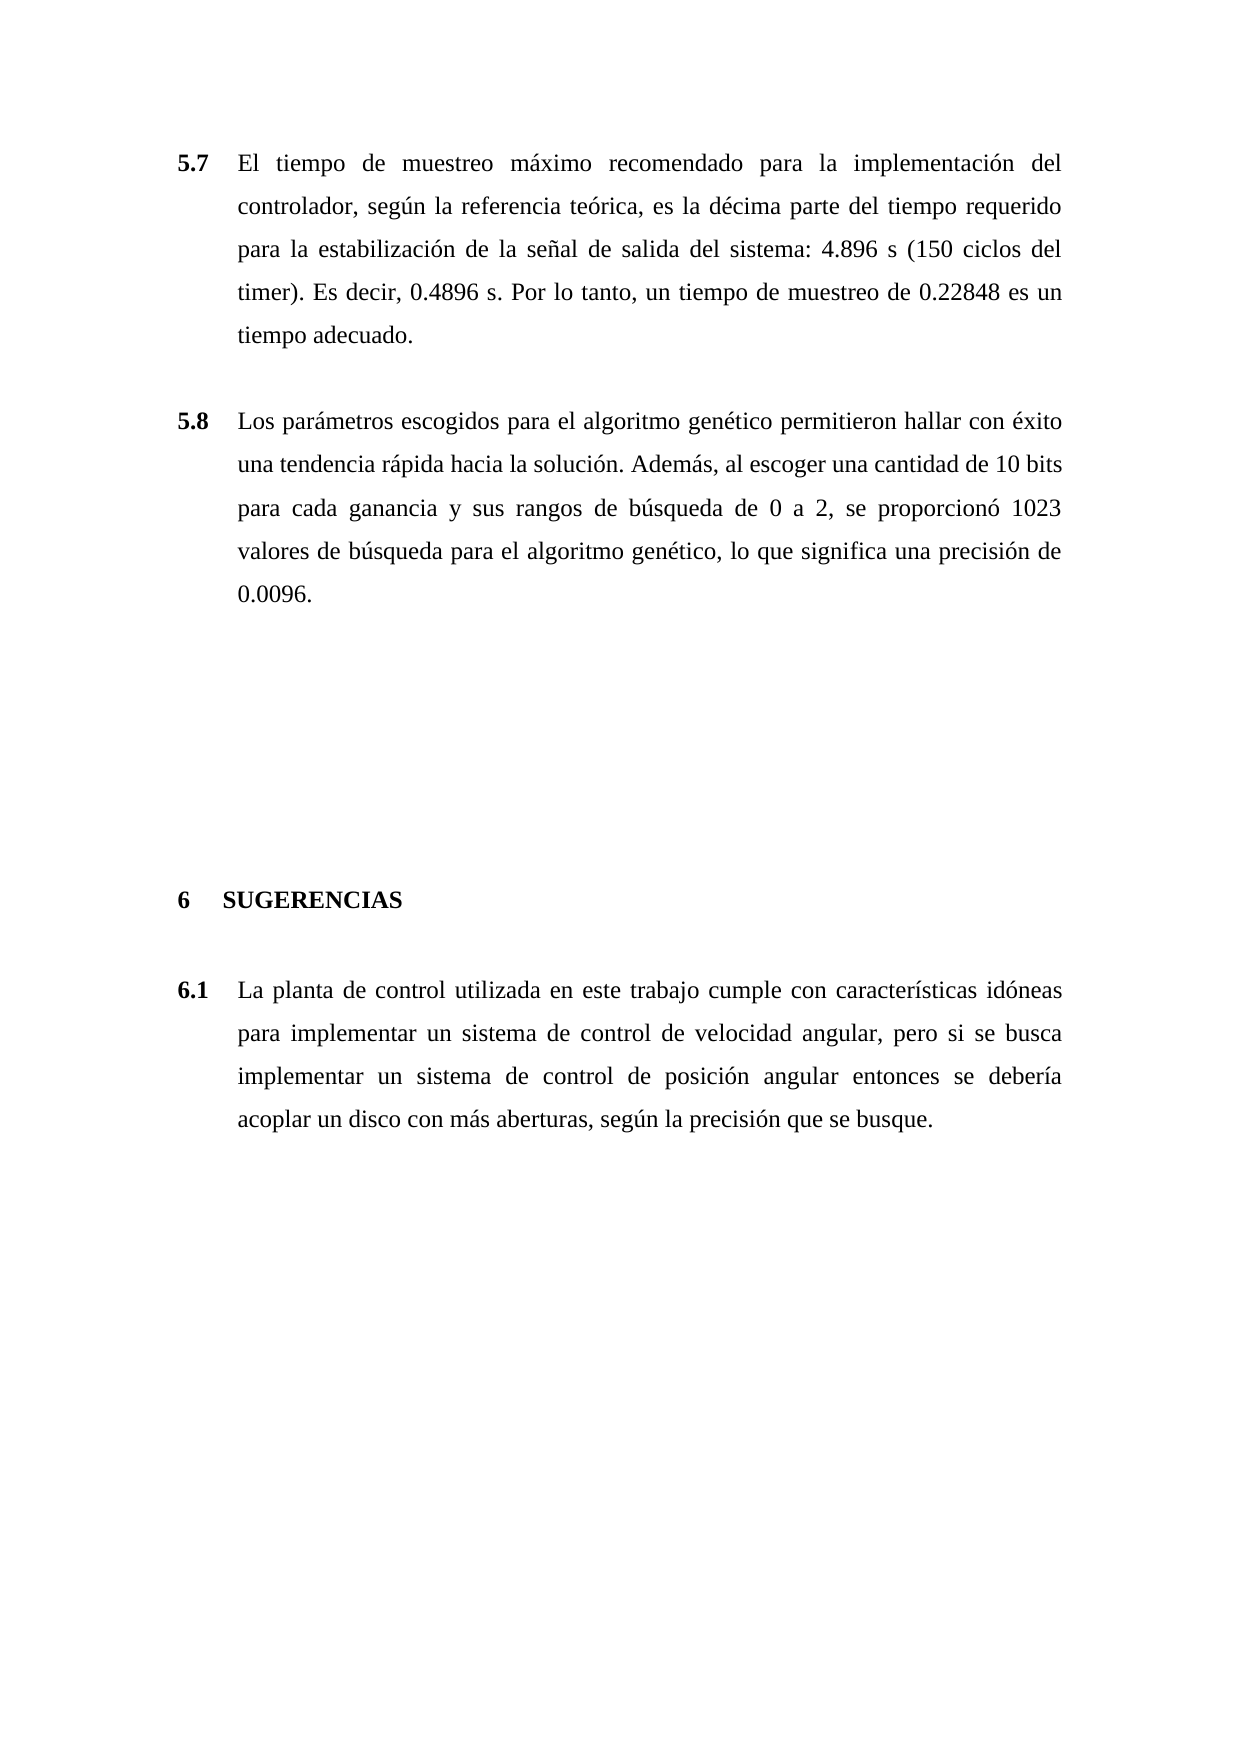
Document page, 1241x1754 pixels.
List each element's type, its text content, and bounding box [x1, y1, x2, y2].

subtitle Los parámetros escogidos para el algoritmo genético permitieron hallar con éxito una tendencia rápida hacia la solución. Además, al escoger una cantidad de 10 bits para cada ganancia y sus rangos de búsqueda de 0 a 2, se proporcionó 1023 valores de búsqueda para el algoritmo genético, lo que significa una precisión de 0.0096. [177, 406, 1063, 608]
subtitle La planta de control utilizada en este trabajo cumple con características idóneas para implementar un sistema de control de velocidad angular, pero si se busca implementar un sistema de control de posición angular entonces se debería acoplar un disco con más aberturas, según la precisión que se busque. [177, 975, 1063, 1133]
subtitle El tiempo de muestreo máximo recomendado para la implementación del controlador, según la referencia teórica, es la décima parte del tiempo requerido para la estabilización de la señal de salida del sistema: 4.896 s (150 ciclos del timer). Es decir, 0.4896 s. Por lo tanto, un tiempo de muestreo de 0.22848 es un tiempo adecuado. [177, 148, 1063, 349]
subtitle SUGERENCIAS [177, 885, 1063, 914]
